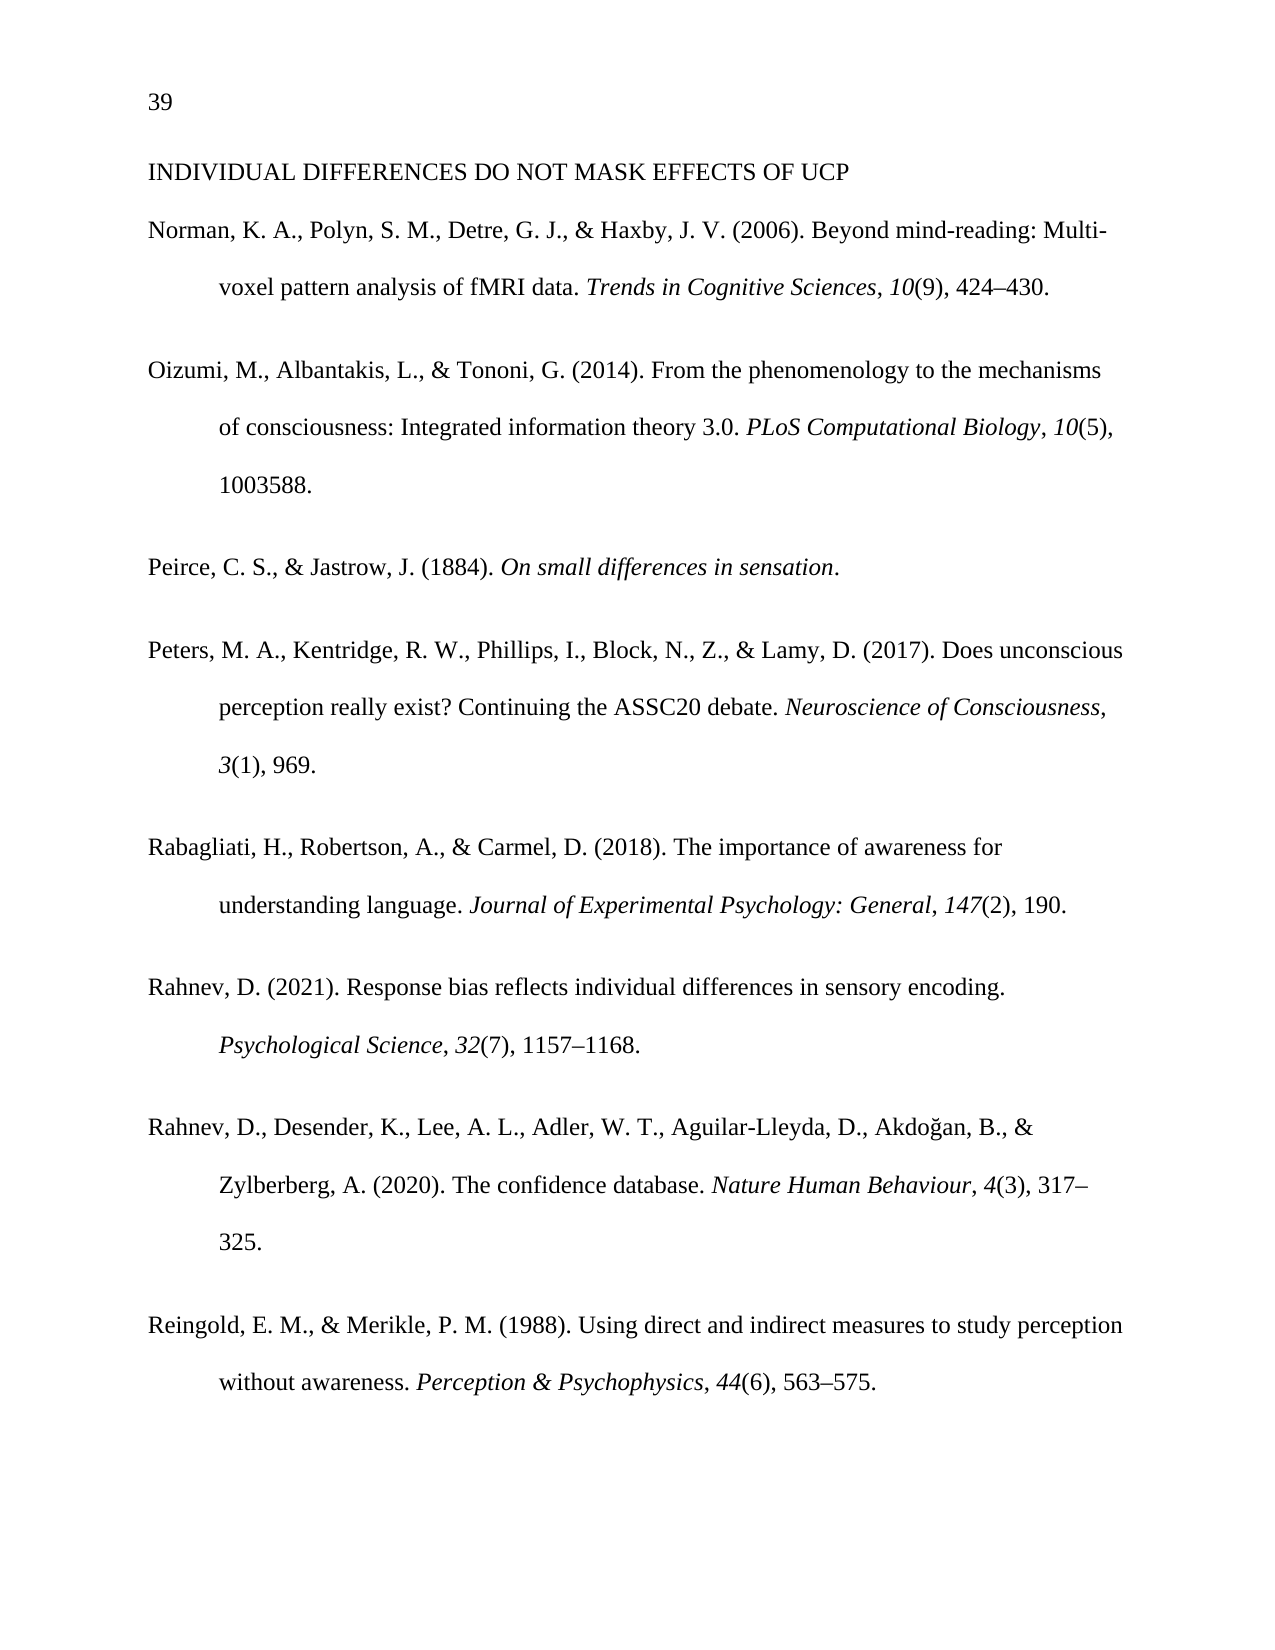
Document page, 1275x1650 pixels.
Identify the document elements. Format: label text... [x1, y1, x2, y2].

text Rahnev, D., Desender, K., Lee, A. L., Adler, W. T., Aguilar-Lleyda, D., Akdoğan, B., & Zylberberg, A. (2020). The confidence database. Nature Human Behaviour, 4(3), 317–325. [148, 1112, 1127, 1256]
text Rabagliati, H., Robertson, A., & Carmel, D. (2018). The importance of awareness for understanding language. Journal of Experimental Psychology: General, 147(2), 190. [148, 832, 1127, 919]
text Norman, K. A., Polyn, S. M., Detre, G. J., & Haxby, J. V. (2006). Beyond mind-reading: Multi-voxel pattern analysis of fMRI data. Trends in Cognitive Sciences, 10(9), 424–430. [148, 215, 1127, 301]
text Rahnev, D. (2021). Response bias reflects individual differences in sensory encoding. Psychological Science, 32(7), 1157–1168. [148, 972, 1127, 1059]
text Peirce, C. S., & Jastrow, J. (1884). On small differences in sensation. [148, 552, 1127, 581]
text Peters, M. A., Kentridge, R. W., Phillips, I., Block, N., Z., & Lamy, D. (2017). Does unconscious perception really exist? Continuing the ASSC20 debate. Neuroscience of Consciousness, 3(1), 969. [148, 635, 1127, 779]
text Oizumi, M., Albantakis, L., & Tononi, G. (2014). From the phenomenology to the mechanisms of consciousness: Integrated information theory 3.0. PLoS Computational Biology, 10(5), 1003588. [148, 355, 1127, 499]
text Reingold, E. M., & Merikle, P. M. (1988). Using direct and indirect measures to study perception without awareness. Perception & Psychophysics, 44(6), 563–575. [148, 1310, 1127, 1396]
